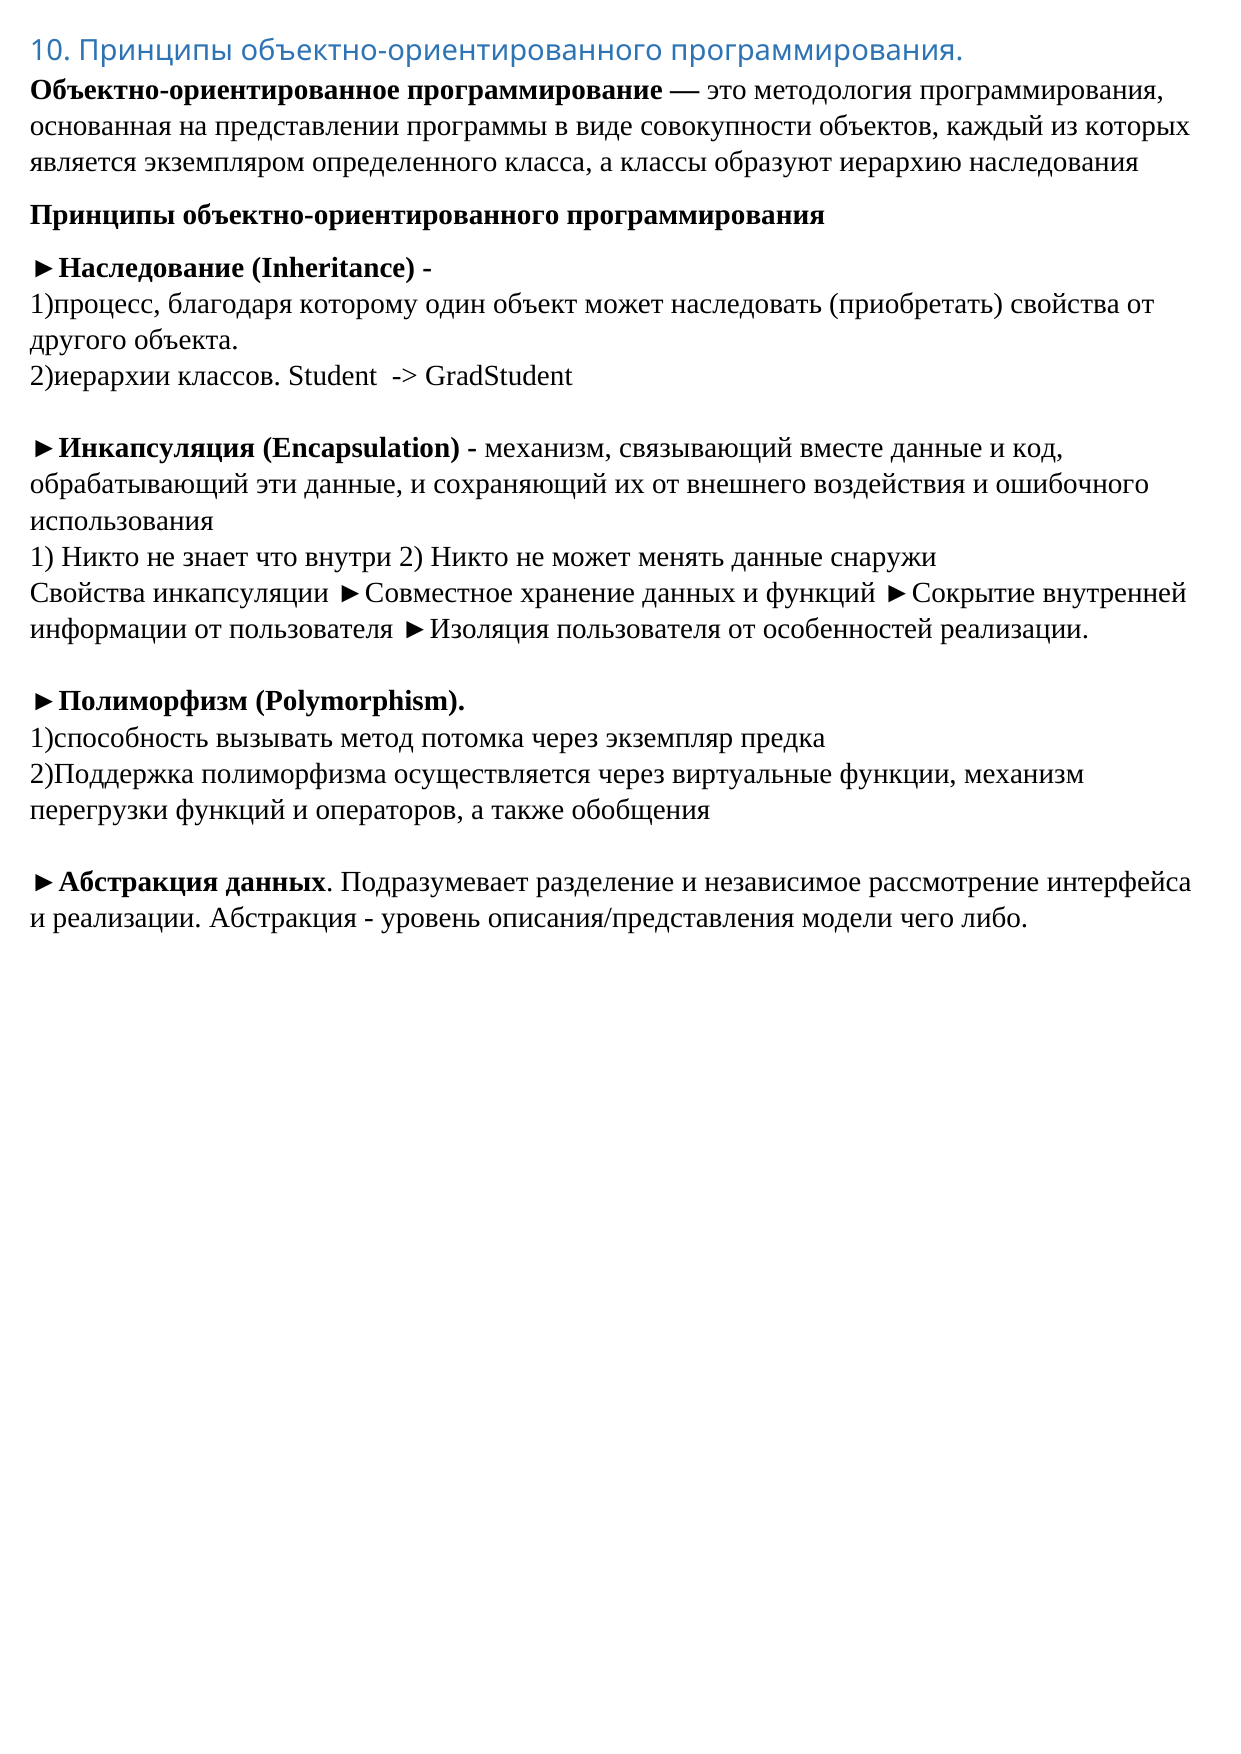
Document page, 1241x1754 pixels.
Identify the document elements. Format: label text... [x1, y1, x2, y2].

text 10. Принципы объектно-ориентированного программирования. Объектно-ориентированное программирование — это методология программирования, основанная на представлении программы в виде совокупности объектов, каждый из которых является экземпляром определенного класса, а классы образуют иерархию наследования [29, 29, 1211, 178]
text Принципы объектно-ориентированного программирования [29, 197, 1211, 231]
text ►Наследование (Inheritance) - 1)процесс, благодаря которому один объект может наследовать (приобретать) свойства от другого объекта. 2)иерархии классов. Student -> GradStudent ►Инкапсуляция (Encapsulation) - механизм, связывающий вместе данные и код, обрабатывающий эти данные, и сохраняющий их от внешнего воздействия и ошибочного использования 1) Никто не знает что внутри 2) Никто не может менять данные снаружи Свойства инкапсуляции ►Совместное хранение данных и функций ►Сокрытие внутренней информации от пользователя ►Изоляция пользователя от особенностей реализации. ►Полиморфизм (Polymorphism). 1)способность вызывать метод потомка через экземпляр предка 2)Поддержка полиморфизма осуществляется через виртуальные функции, механизм перегрузки функций и операторов, а также обобщения ►Абстракция данных. Подразумевает разделение и независимое рассмотрение интерфейса и реализации. Абстракция - уровень описания/представления модели чего либо. [29, 250, 1211, 934]
